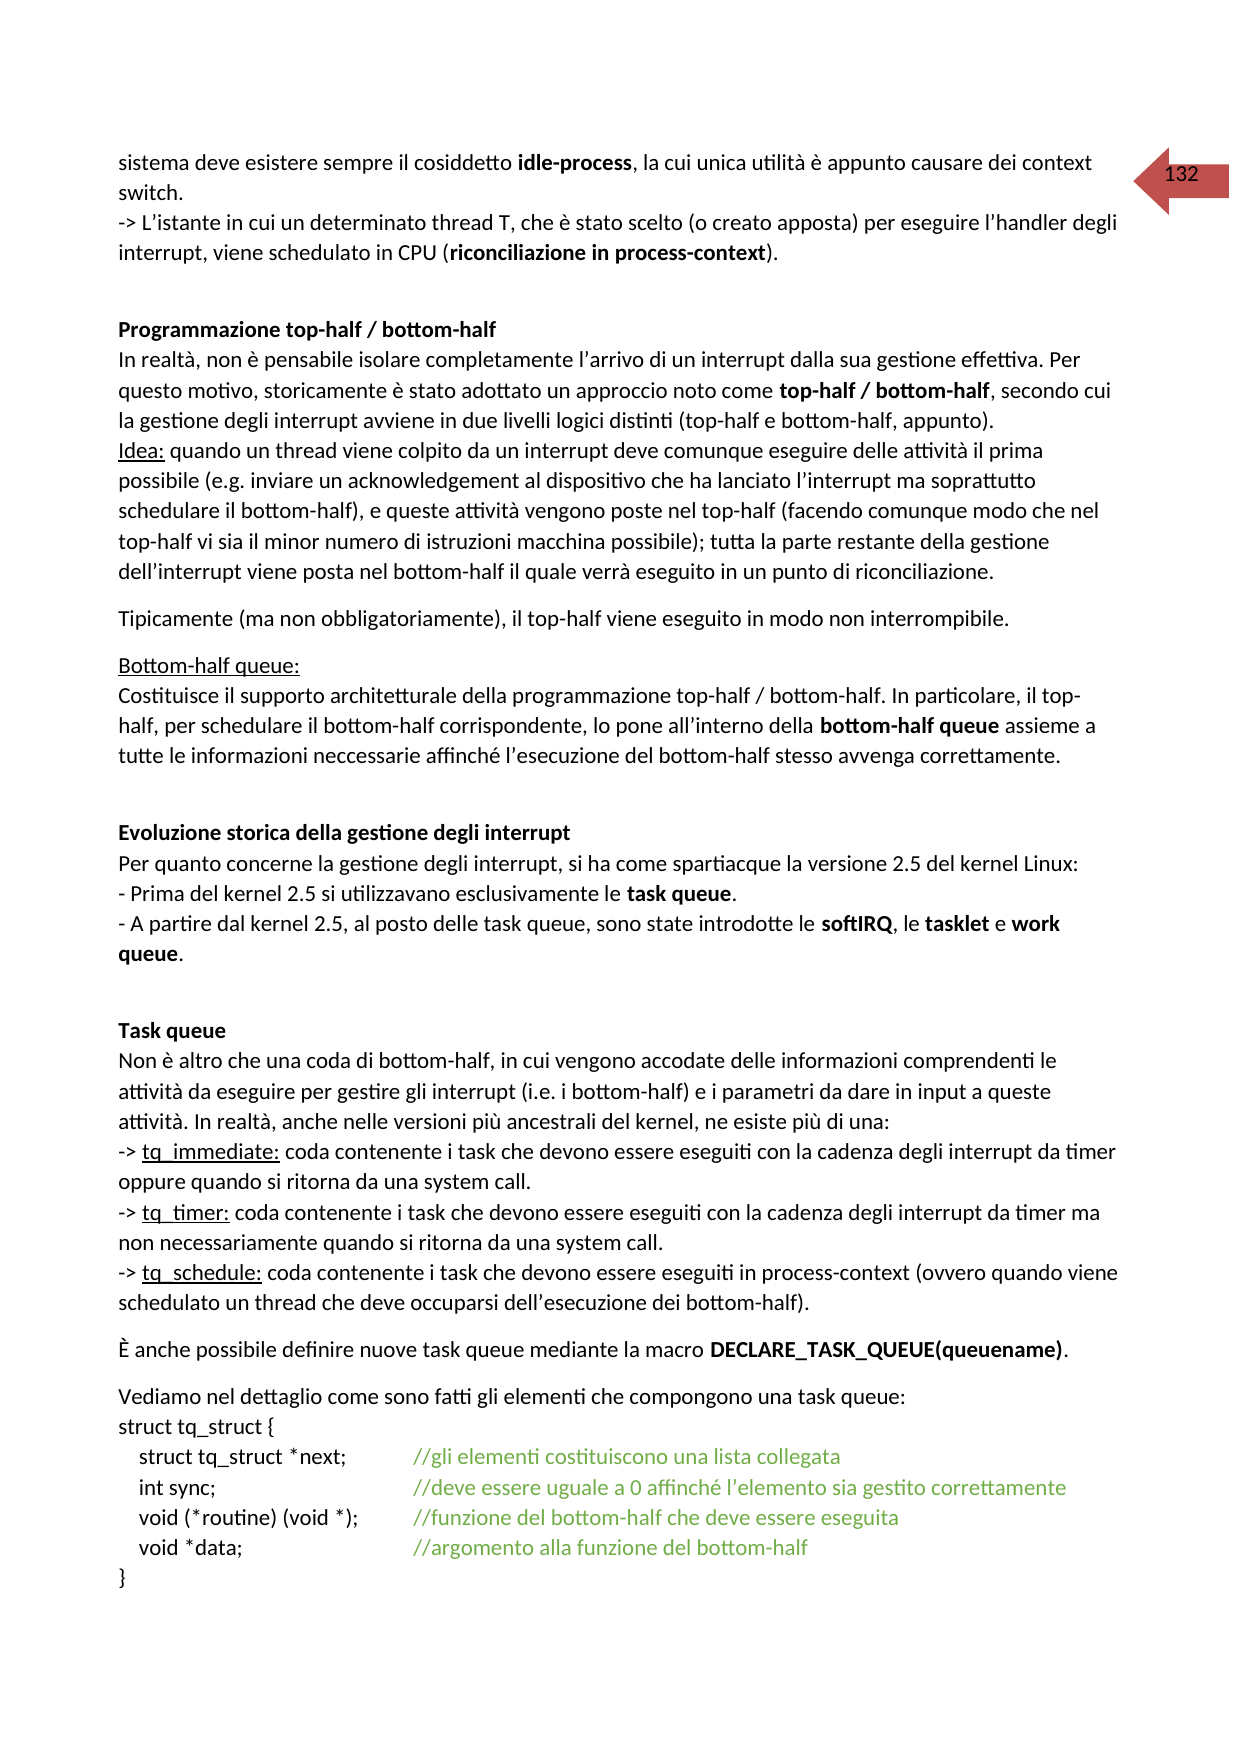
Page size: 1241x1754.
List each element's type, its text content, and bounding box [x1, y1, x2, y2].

text Vediamo nel dettaglio come sono fatti gli elementi che compongono una task queue: struct tq_struct { struct tq_struct *next; //gli elementi costituiscono una lista collegata int sync; //deve essere uguale a 0 affinché l’elemento sia gestito correttamente void (*routine) (void *); //funzione del bottom-half che deve essere eseguita void *data; //argomento alla funzione del bottom-half } [118, 1382, 1122, 1591]
text Programmazione top-half / bottom-half In realtà, non è pensabile isolare completamente l’arrivo di un interrupt dalla sua gestione effettiva. Per questo motivo, storicamente è stato adottato un approccio noto come top-half / bottom-half, secondo cui la gestione degli interrupt avviene in due livelli logici distinti (top-half e bottom-half, appunto). Idea: quando un thread viene colpito da un interrupt deve comunque eseguire delle attività il prima possibile (e.g. inviare un acknowledgement al dispositivo che ha lanciato l’interrupt ma soprattutto schedulare il bottom-half), e queste attività vengono poste nel top-half (facendo comunque modo che nel top-half vi sia il minor numero di istruzioni macchina possibile); tutta la parte restante della gestione dell’interrupt viene posta nel bottom-half il quale verrà eseguito in un punto di riconciliazione. [118, 285, 1122, 585]
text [118, 148, 1122, 266]
text Evoluzione storica della gestione degli interrupt Per quanto concerne la gestione degli interrupt, si ha come spartiacque la versione 2.5 del kernel Linux: - Prima del kernel 2.5 si utilizzavano esclusivamente le task queue. - A partire dal kernel 2.5, al posto delle task queue, sono state introdotte le softIRQ, le tasklet e work queue. [118, 788, 1122, 967]
text È anche possibile definire nuove task queue mediante la macro DECLARE_TASK_QUEUE(queuename). [118, 1335, 1122, 1363]
text Tipicamente (ma non obbligatoriamente), il top-half viene eseguito in modo non interrompibile. [118, 604, 1122, 632]
text Bottom-half queue: Costituisce il supporto architetturale della programmazione top-half / bottom-half. In particolare, il top-half, per schedulare il bottom-half corrispondente, lo pone all’interno della bottom-half queue assieme a tutte le informazioni neccessarie affinché l’esecuzione del bottom-half stesso avvenga correttamente. [118, 651, 1122, 769]
text Task queue Non è altro che una coda di bottom-half, in cui vengono accodate delle informazioni comprendenti le attività da eseguire per gestire gli interrupt (i.e. i bottom-half) e i parametri da dare in input a queste attività. In realtà, anche nelle versioni più ancestrali del kernel, ne esiste più di una: -> tq_immediate: coda contenente i task che devono essere eseguiti con la cadenza degli interrupt da timer oppure quando si ritorna da una system call. -> tq_timer: coda contenente i task che devono essere eseguiti con la cadenza degli interrupt da timer ma non necessariamente quando si ritorna da una system call. -> tq_schedule: coda contenente i task che devono essere eseguiti in process-context (ovvero quando viene schedulato un thread che deve occuparsi dell’esecuzione dei bottom-half). [118, 986, 1122, 1316]
